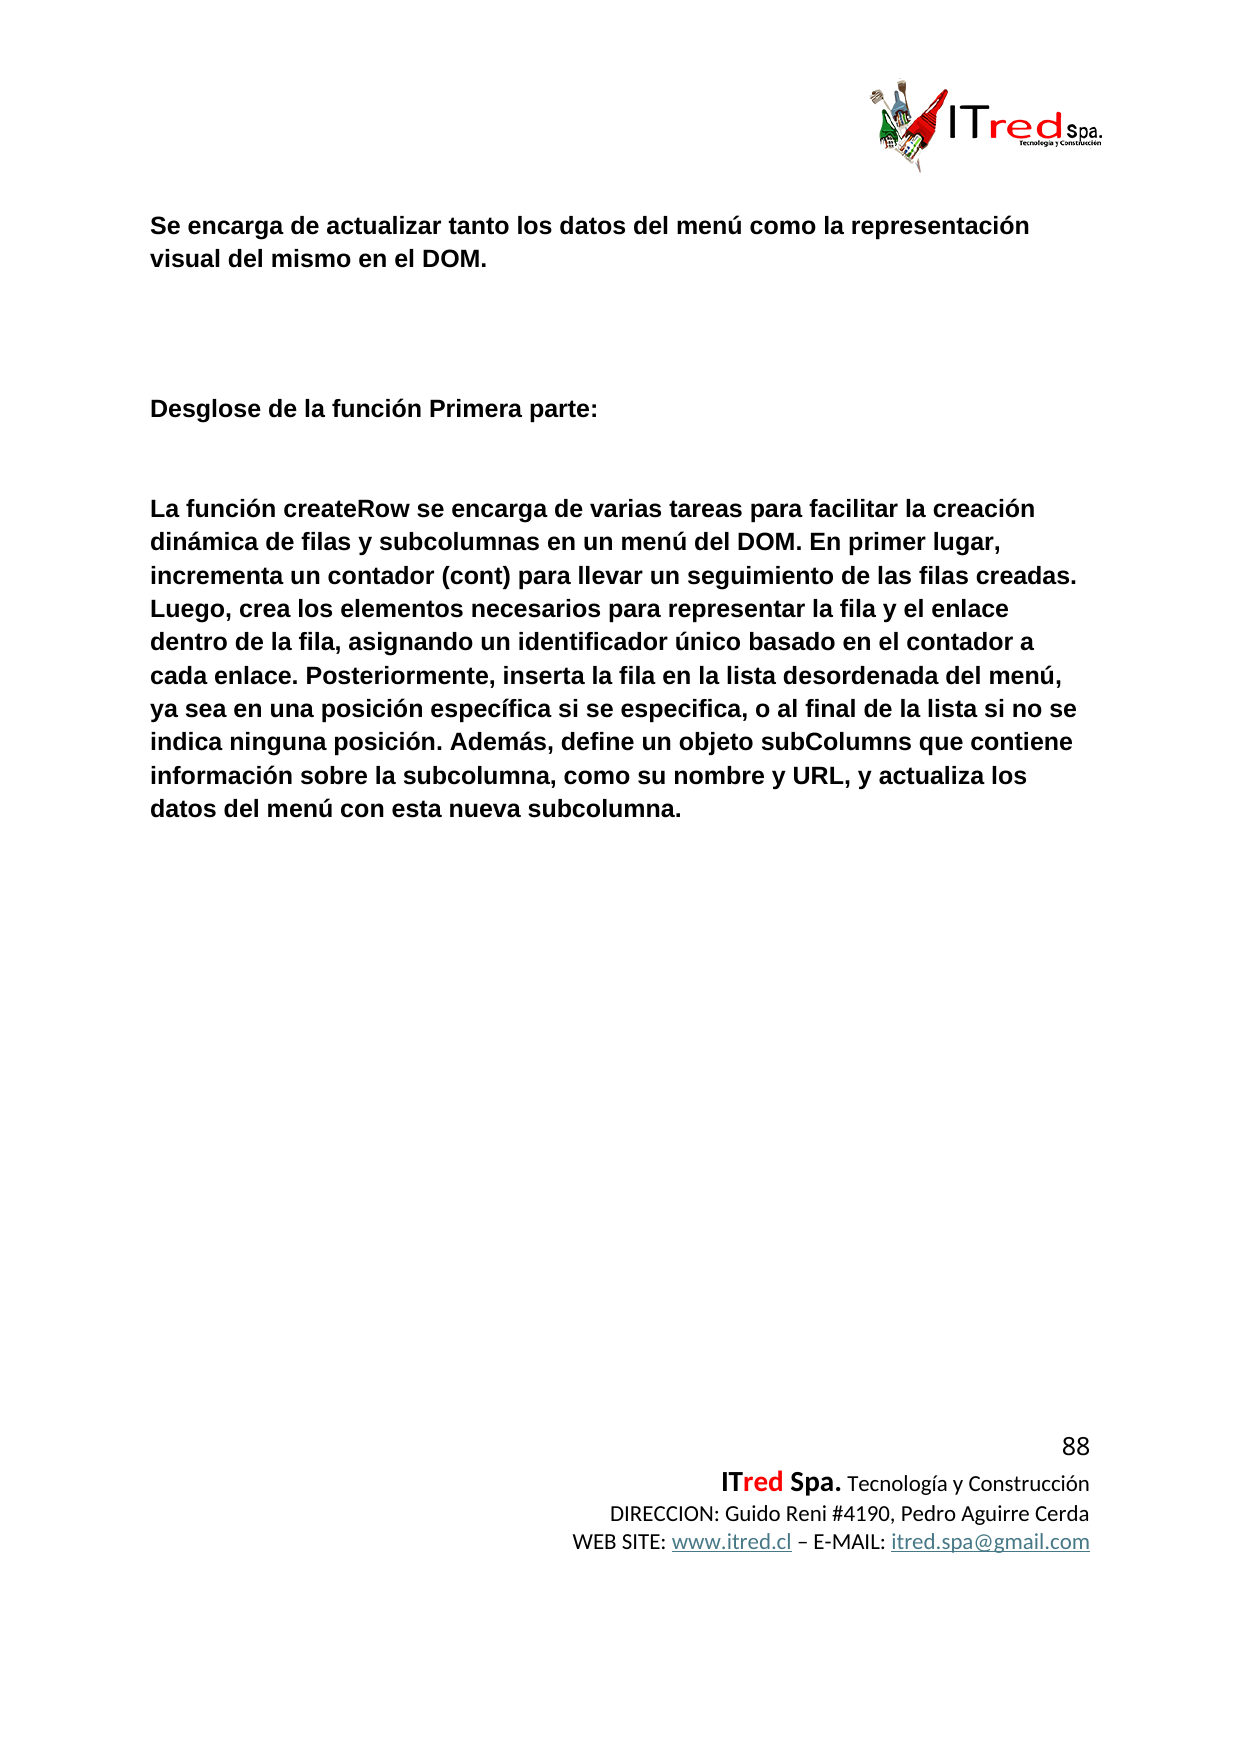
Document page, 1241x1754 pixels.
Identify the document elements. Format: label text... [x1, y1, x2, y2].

picture [868, 77, 1102, 174]
text La función createRow se encarga de varias tareas para facilitar la creación dinámica de filas y subcolumnas en un menú del DOM. En primer lugar, incrementa un contador (cont) para llevar un seguimiento de las filas creadas. Luego, crea los elementos necesarios para representar la fila y el enlace dentro de la fila, asignando un identificador único basado en el contador a cada enlace. Posteriormente, inserta la fila en la lista desordenada del menú, ya sea en una posición específica si se especifica, o al final de la lista si no se indica ninguna posición. Además, define un objeto subColumns que contiene información sobre la subcolumna, como su nombre y URL, y actualiza los datos del menú con esta nueva subcolumna. [150, 494, 1090, 823]
text Se encarga de actualizar tanto los datos del menú como la representación visual del mismo en el DOM. [150, 211, 1090, 273]
text Desglose de la función Primera parte: [150, 394, 1090, 423]
